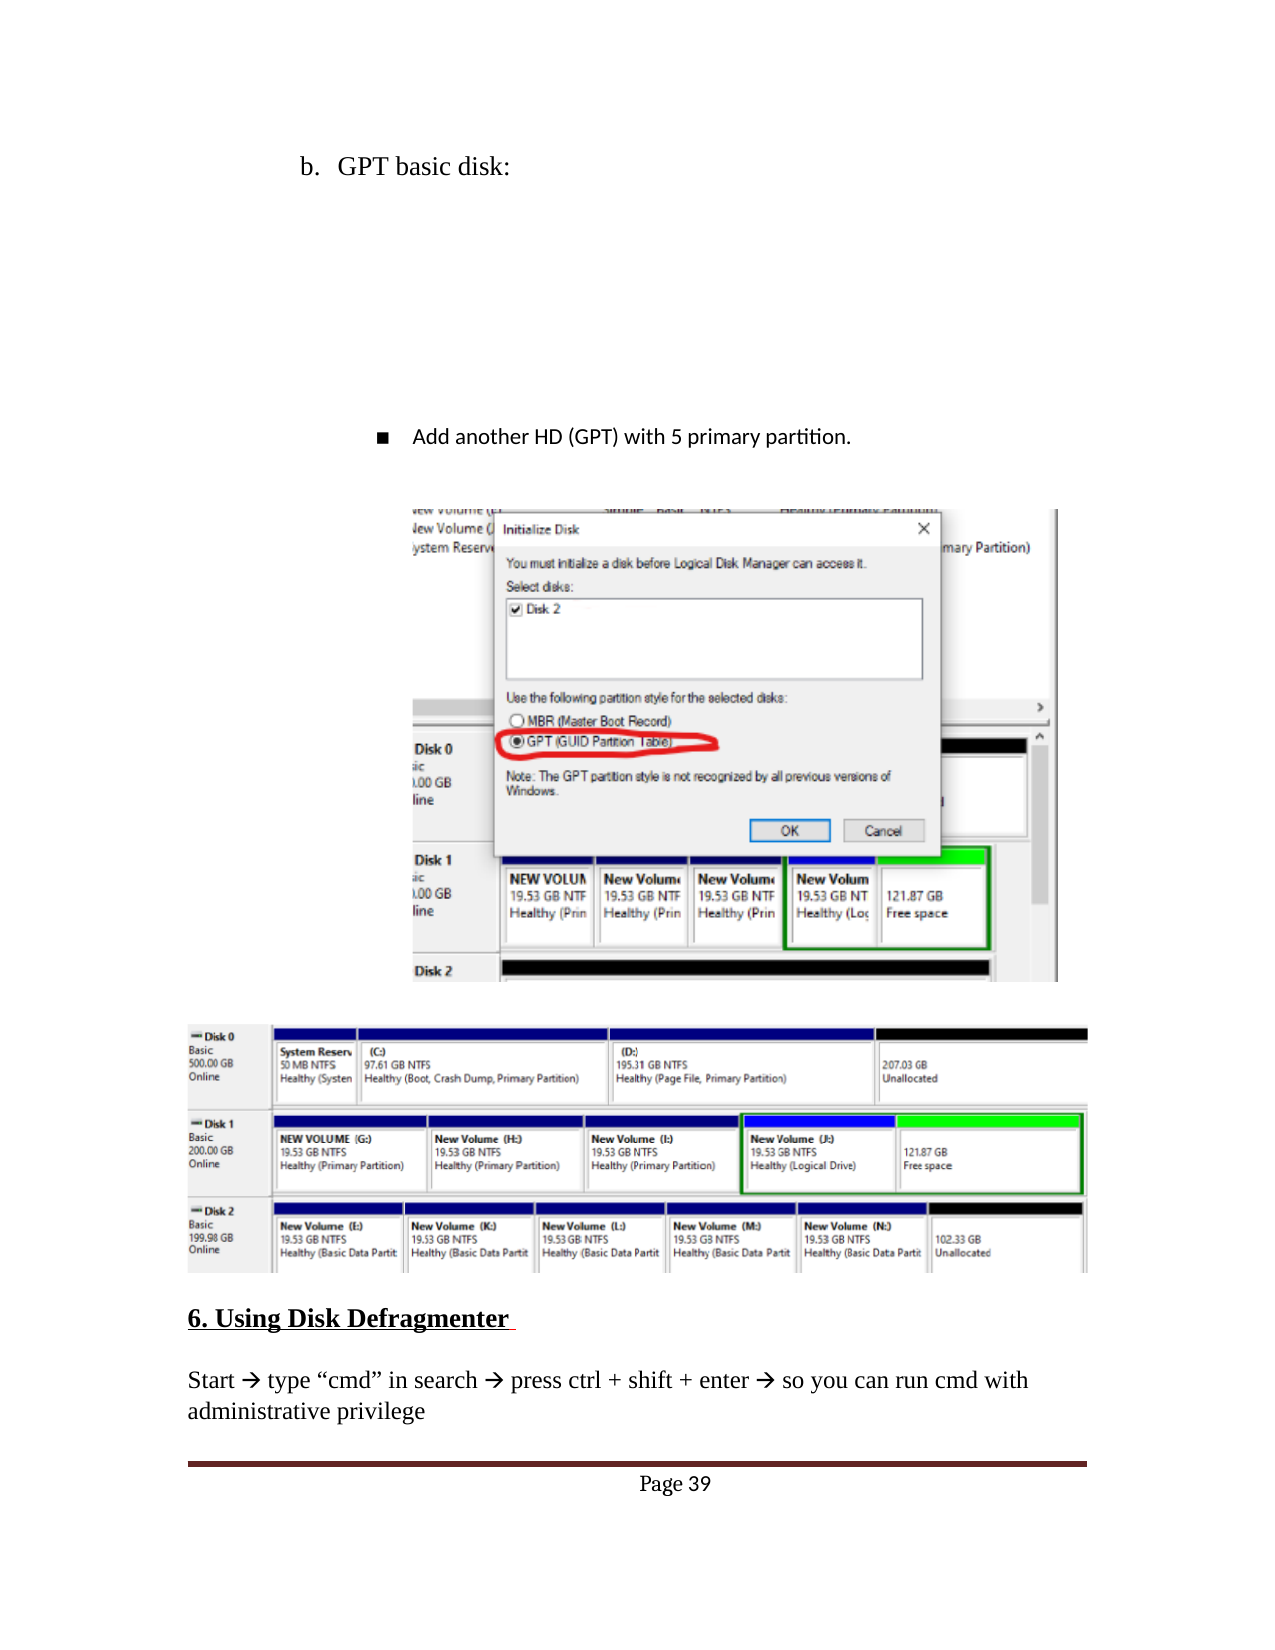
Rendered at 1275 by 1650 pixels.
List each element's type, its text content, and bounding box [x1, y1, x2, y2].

picture [412, 509, 1058, 982]
picture [187, 1024, 1088, 1273]
text 6. Using Disk Defragmenter [187, 1302, 1087, 1333]
text Start 🡪 type “cmd” in search 🡪 press ctrl + shift + enter 🡪 so you can run cmd with administrative privilege [187, 1362, 1087, 1425]
list Add another HD (GPT) with 5 primary partition. [375, 410, 1087, 457]
list GPT basic disk: [300, 150, 1087, 181]
